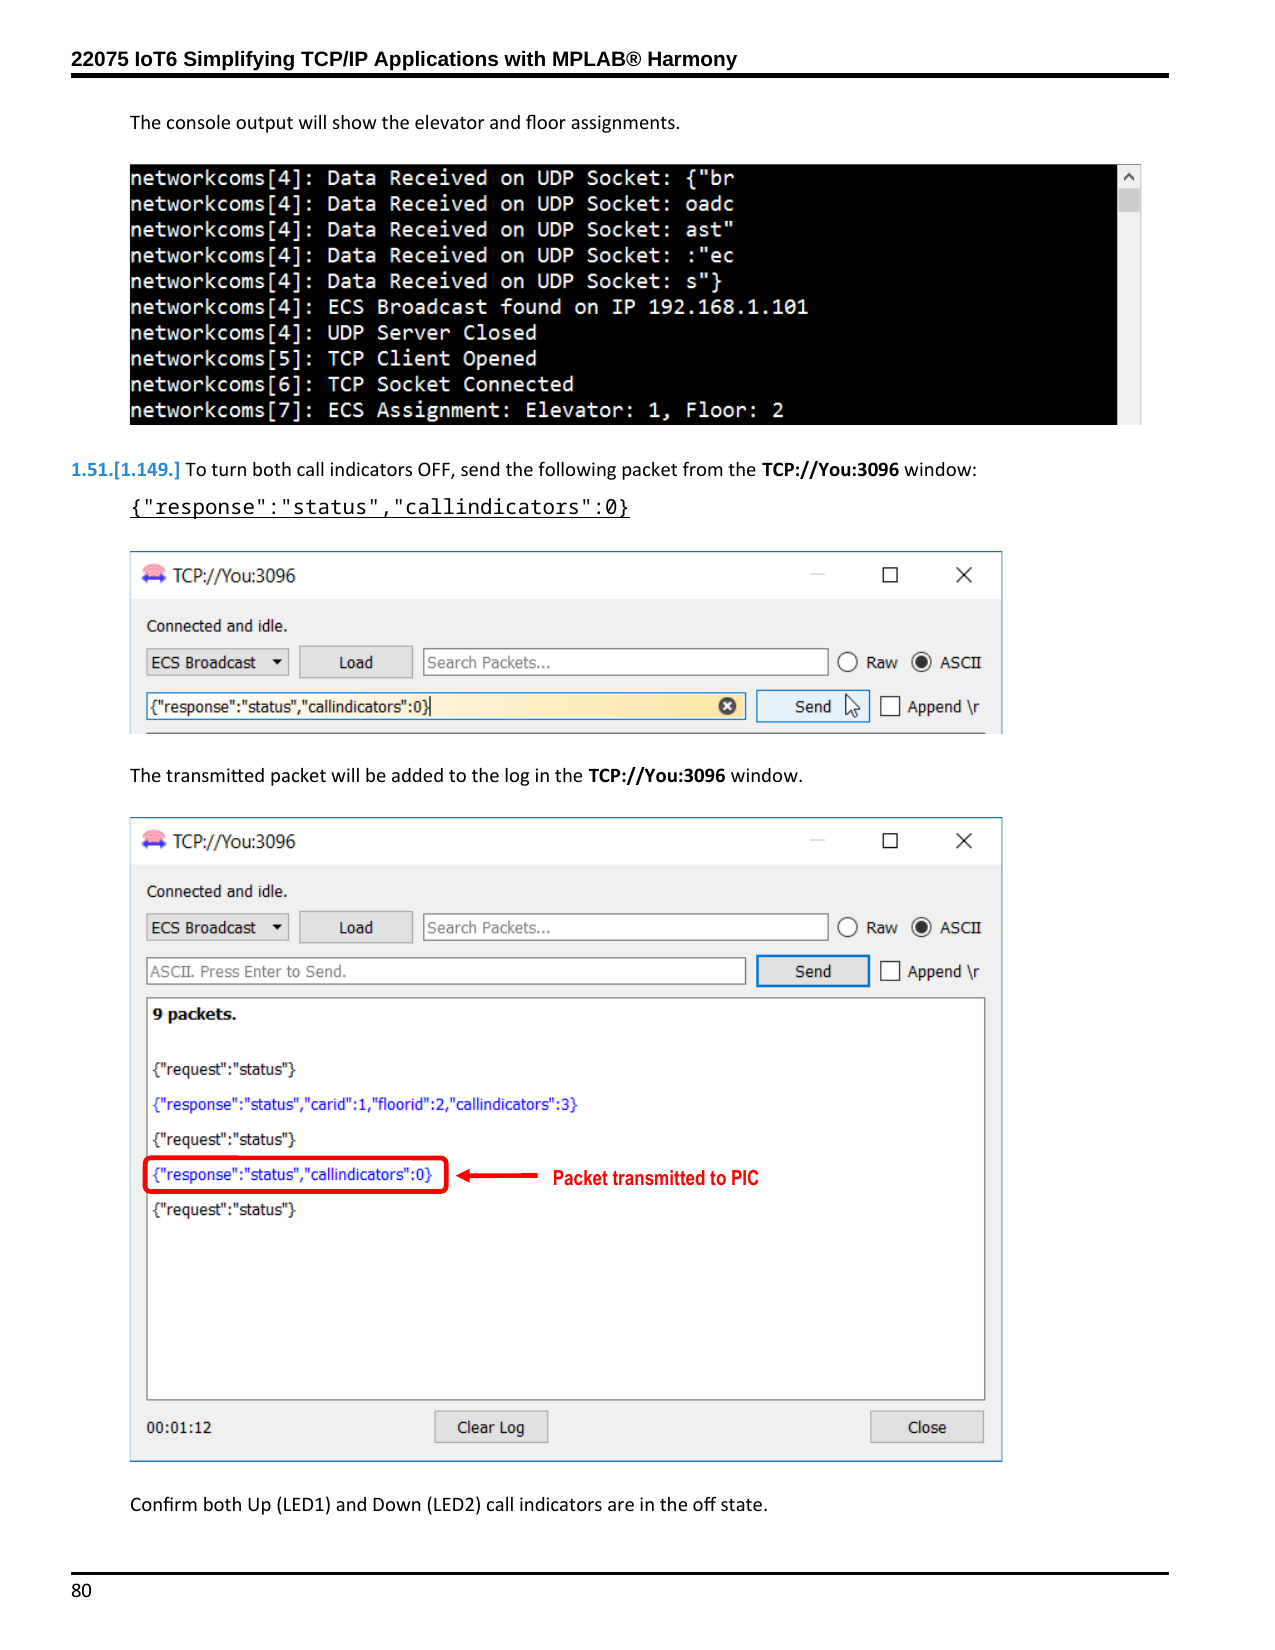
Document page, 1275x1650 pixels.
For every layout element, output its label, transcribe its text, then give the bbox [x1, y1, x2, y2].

list Confirm both Up (LED1) and Down (LED2) call indicators are in the off state. [130, 1491, 1169, 1516]
list The console output will show the elevator and floor assignments. [130, 109, 1169, 135]
list To turn both call indicators OFF, send the following packet from the TCP://You:3096 window: {"response":"status","callindicators":0} [71, 454, 1169, 521]
picture [129, 164, 1142, 425]
table_header [130, 800, 1075, 1488]
list The transmitted packet will be added to the log in the TCP://You:3096 window. [130, 762, 1169, 788]
picture [129, 817, 1003, 1462]
picture [129, 551, 1003, 734]
table_header [130, 534, 1134, 759]
table_header [130, 147, 1169, 451]
